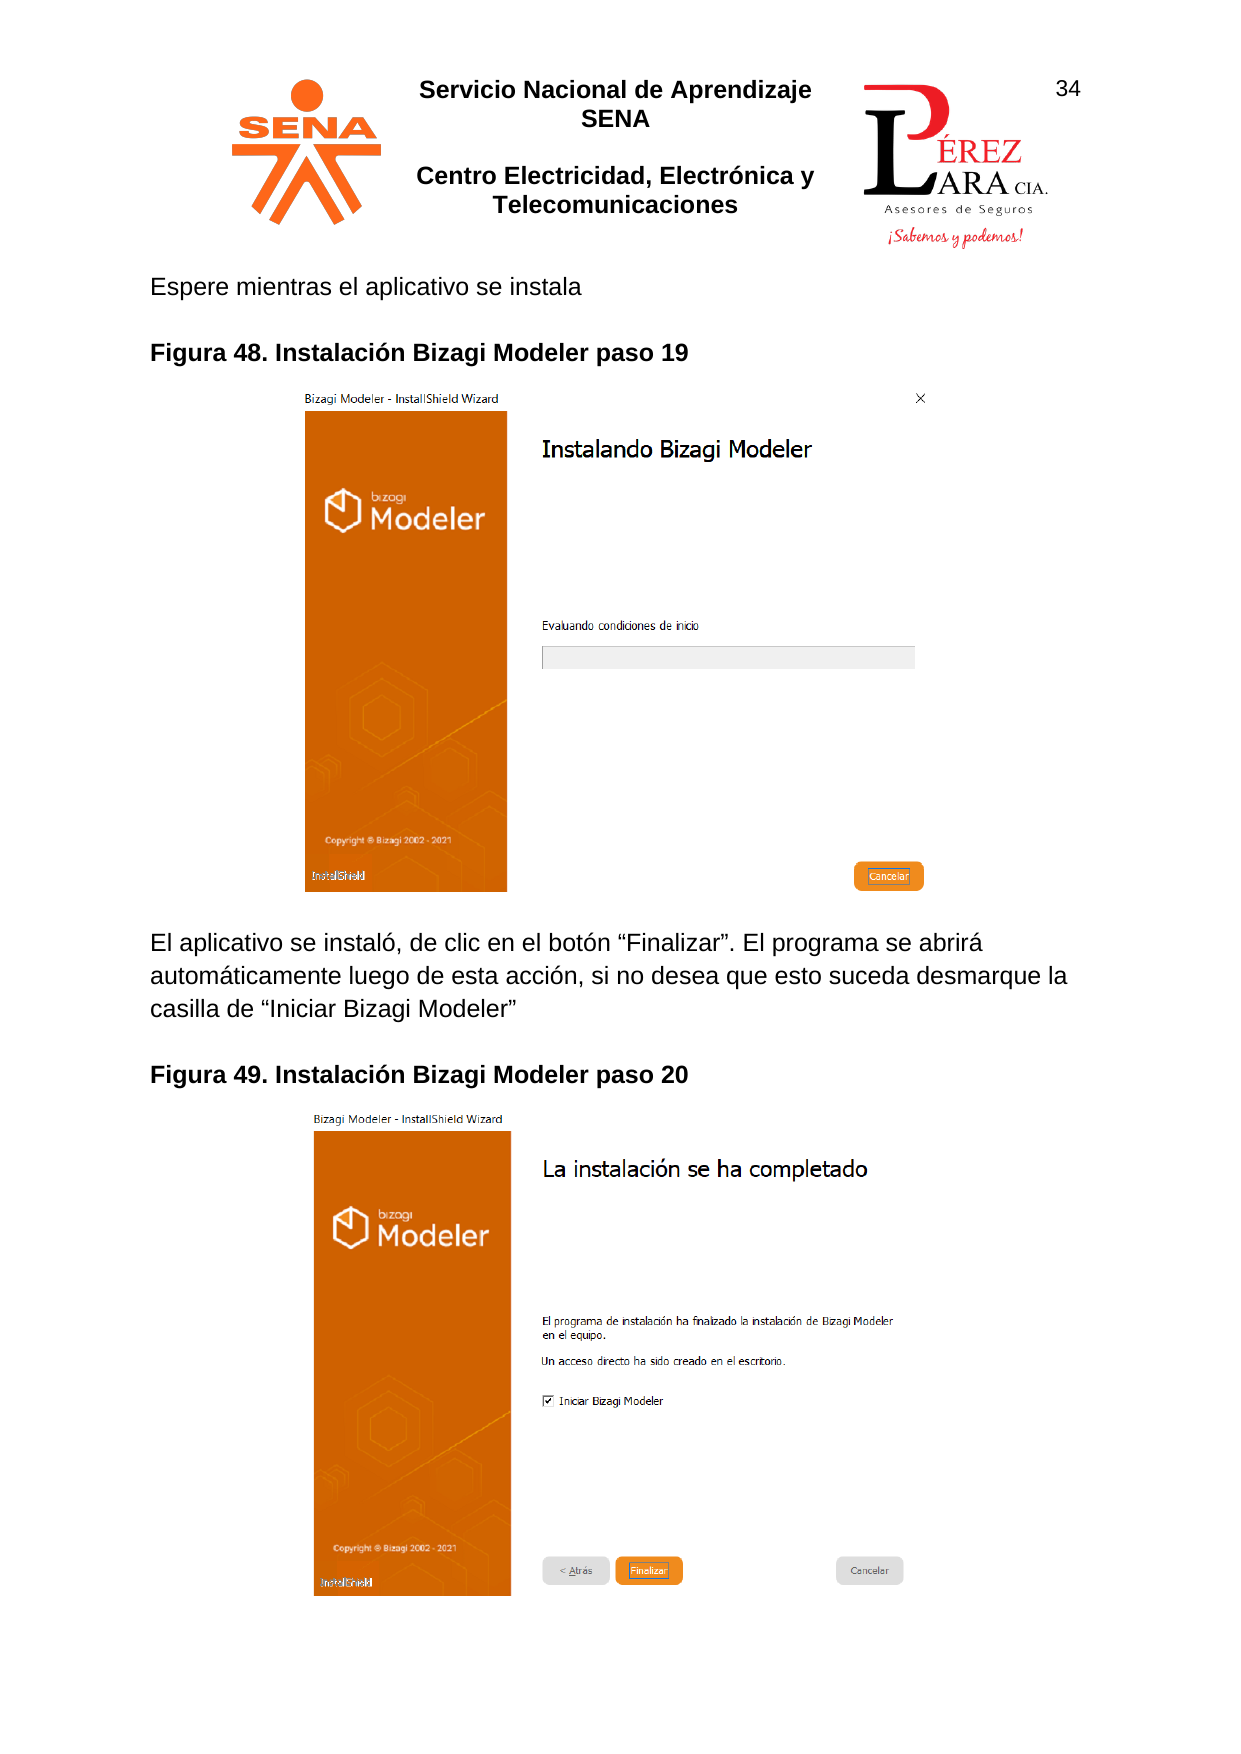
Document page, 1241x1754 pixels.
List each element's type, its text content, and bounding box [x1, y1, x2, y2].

picture [313, 1109, 927, 1596]
text El aplicativo se instaló, de clic en el botón “Finalizar”. El programa se abrirá automáticamente luego de esta acción, si no desea que esto suceda desmarque la casilla de “Iniciar Bizagi Modeler” [150, 928, 1090, 1023]
picture [857, 75, 1052, 264]
picture [231, 79, 382, 226]
text Espere mientras el aplicativo se instala [150, 271, 1090, 300]
text Figura 48. Instalación Bizagi Modeler paso 19 [150, 337, 1090, 366]
picture [305, 387, 936, 892]
text Figura 49. Instalación Bizagi Modeler paso 20 [150, 1060, 1090, 1089]
